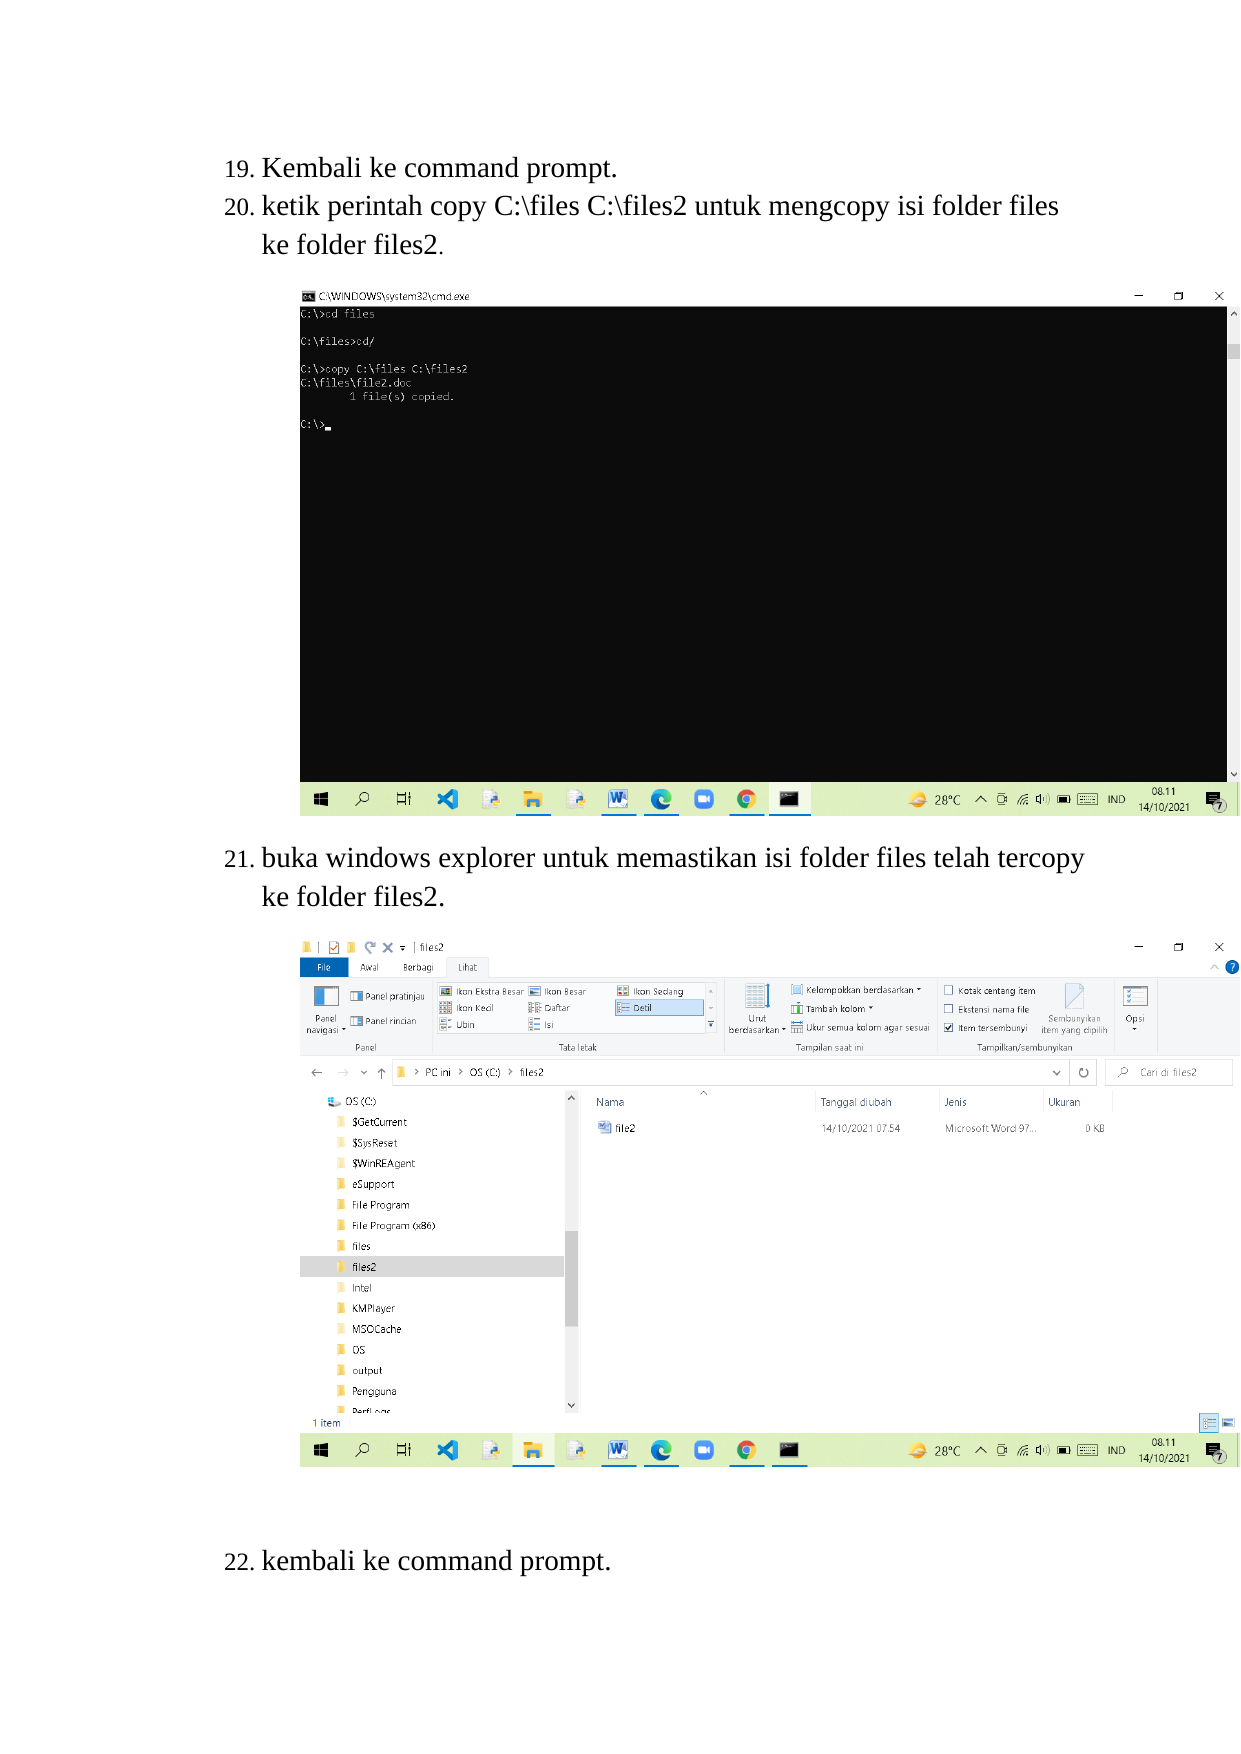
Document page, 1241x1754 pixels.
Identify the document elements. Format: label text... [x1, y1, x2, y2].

picture [300, 286, 1241, 816]
list buka windows explorer untuk memastikan isi folder files telah tercopy ke folder files2. [224, 840, 1090, 912]
list Kembali ke command prompt. [224, 150, 1090, 183]
picture [300, 938, 1241, 1467]
list ketik perintah copy C:\files C:\files2 untuk mengcopy isi folder files ke folder files2. [224, 188, 1090, 261]
list kembali ke command prompt. [224, 1543, 1090, 1576]
